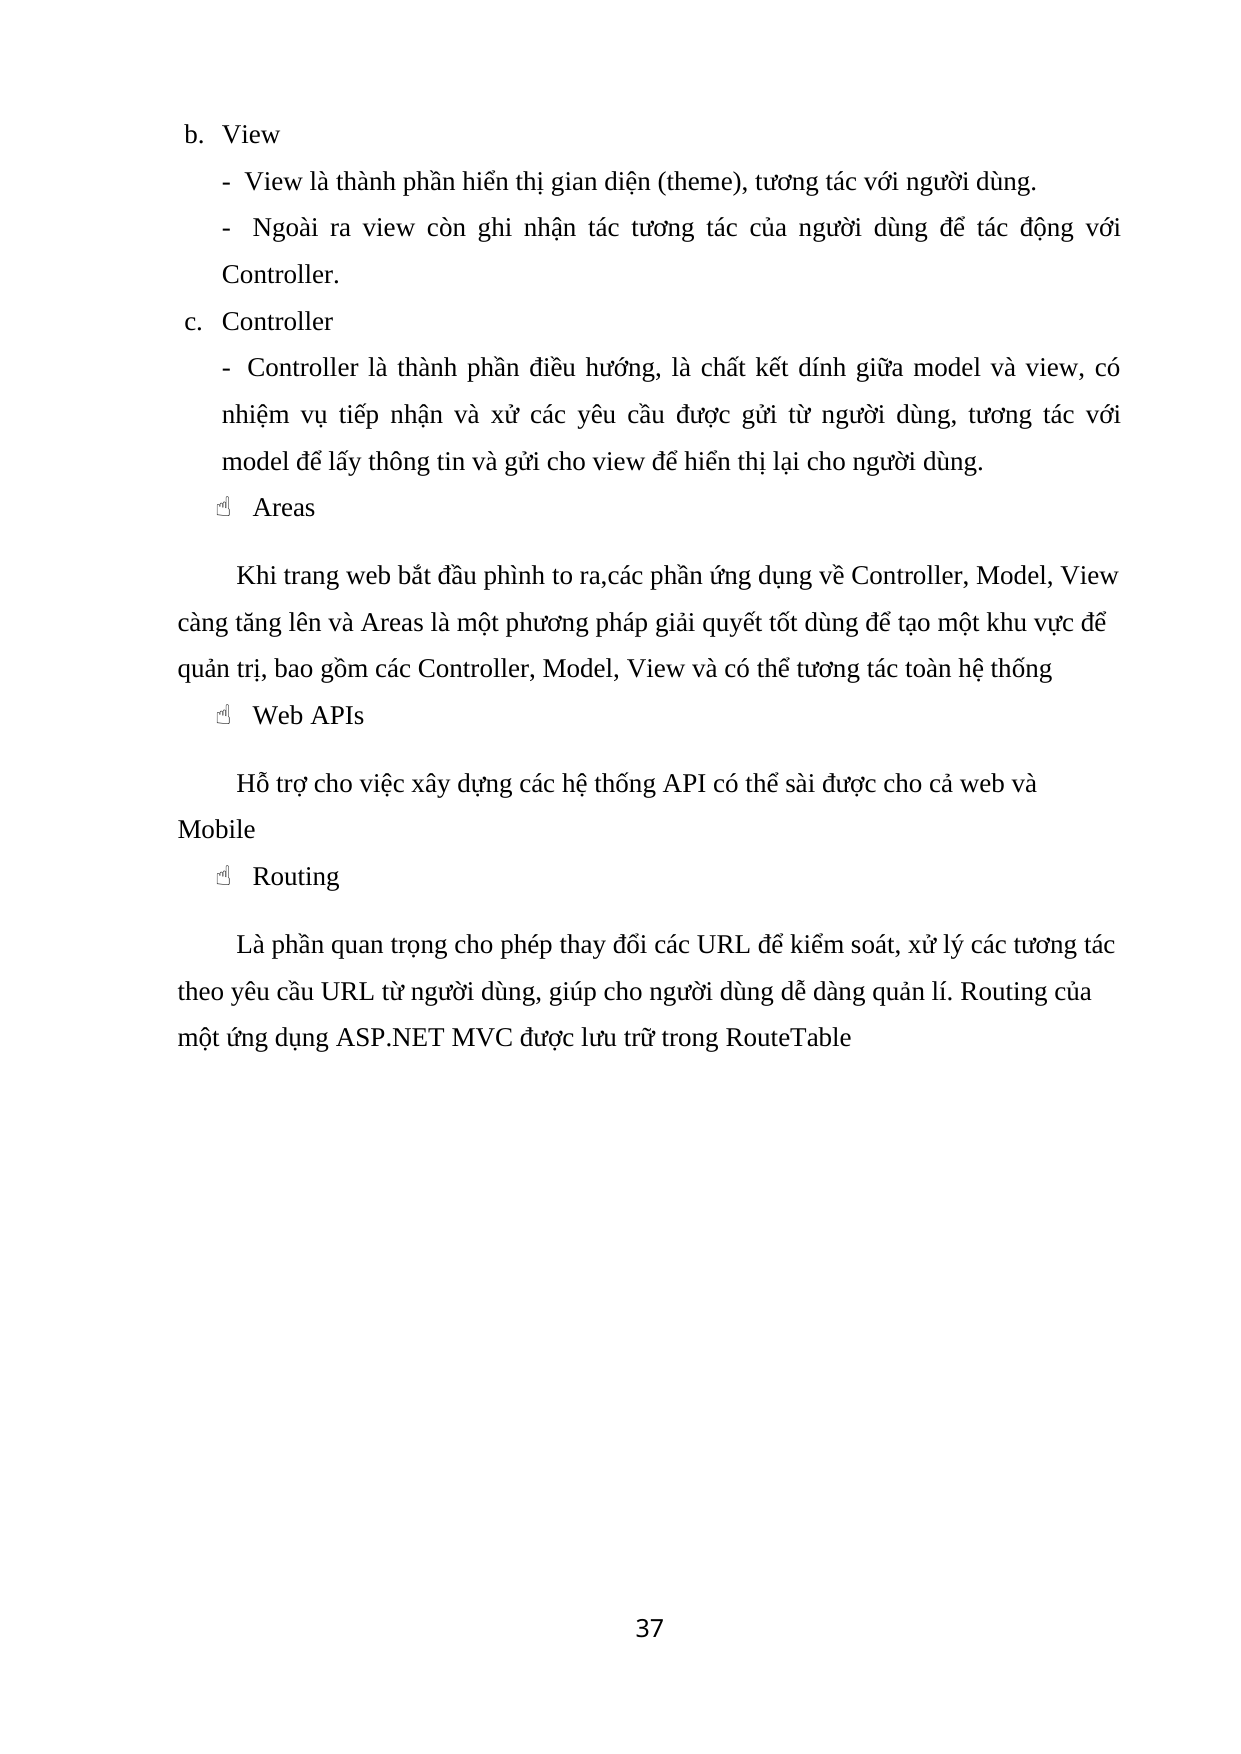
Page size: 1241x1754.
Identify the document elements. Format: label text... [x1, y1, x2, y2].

list Routing [215, 860, 1122, 891]
text Hỗ trợ cho việc xây dựng các hệ thống API có thể sài được cho cả web và Mobile [177, 767, 1122, 845]
text Là phần quan trọng cho phép thay đổi các URL để kiểm soát, xử lý các tương tác theo yêu cầu URL từ người dùng, giúp cho người dùng dễ dàng quản lí. Routing của một ứng dụng ASP.NET MVC được lưu trữ trong RouteTable [177, 928, 1122, 1052]
list Areas [215, 491, 1122, 523]
list View - View là thành phần hiển thị gian diện (theme), tương tác với người dùng. [184, 118, 1122, 196]
list Ngoài ra view còn ghi nhận tác tương tác của người dùng để tác động với Controller. [222, 211, 1122, 289]
text Khi trang web bắt đầu phình to ra,các phần ứng dụng về Controller, Model, View càng tăng lên và Areas là một phương pháp giải quyết tốt dùng để tạo một khu vực để quản trị, bao gồm các Controller, Model, View và có thể tương tác toàn hệ thống [177, 559, 1122, 684]
list Controller - Controller là thành phần điều hướng, là chất kết dính giữa model và view, có nhiệm vụ tiếp nhận và xử các yêu cầu được gửi từ người dùng, tương tác với model để lấy thông tin và gửi cho view để hiển thị lại cho người dùng. [184, 305, 1122, 476]
list Web APIs [215, 699, 1122, 730]
